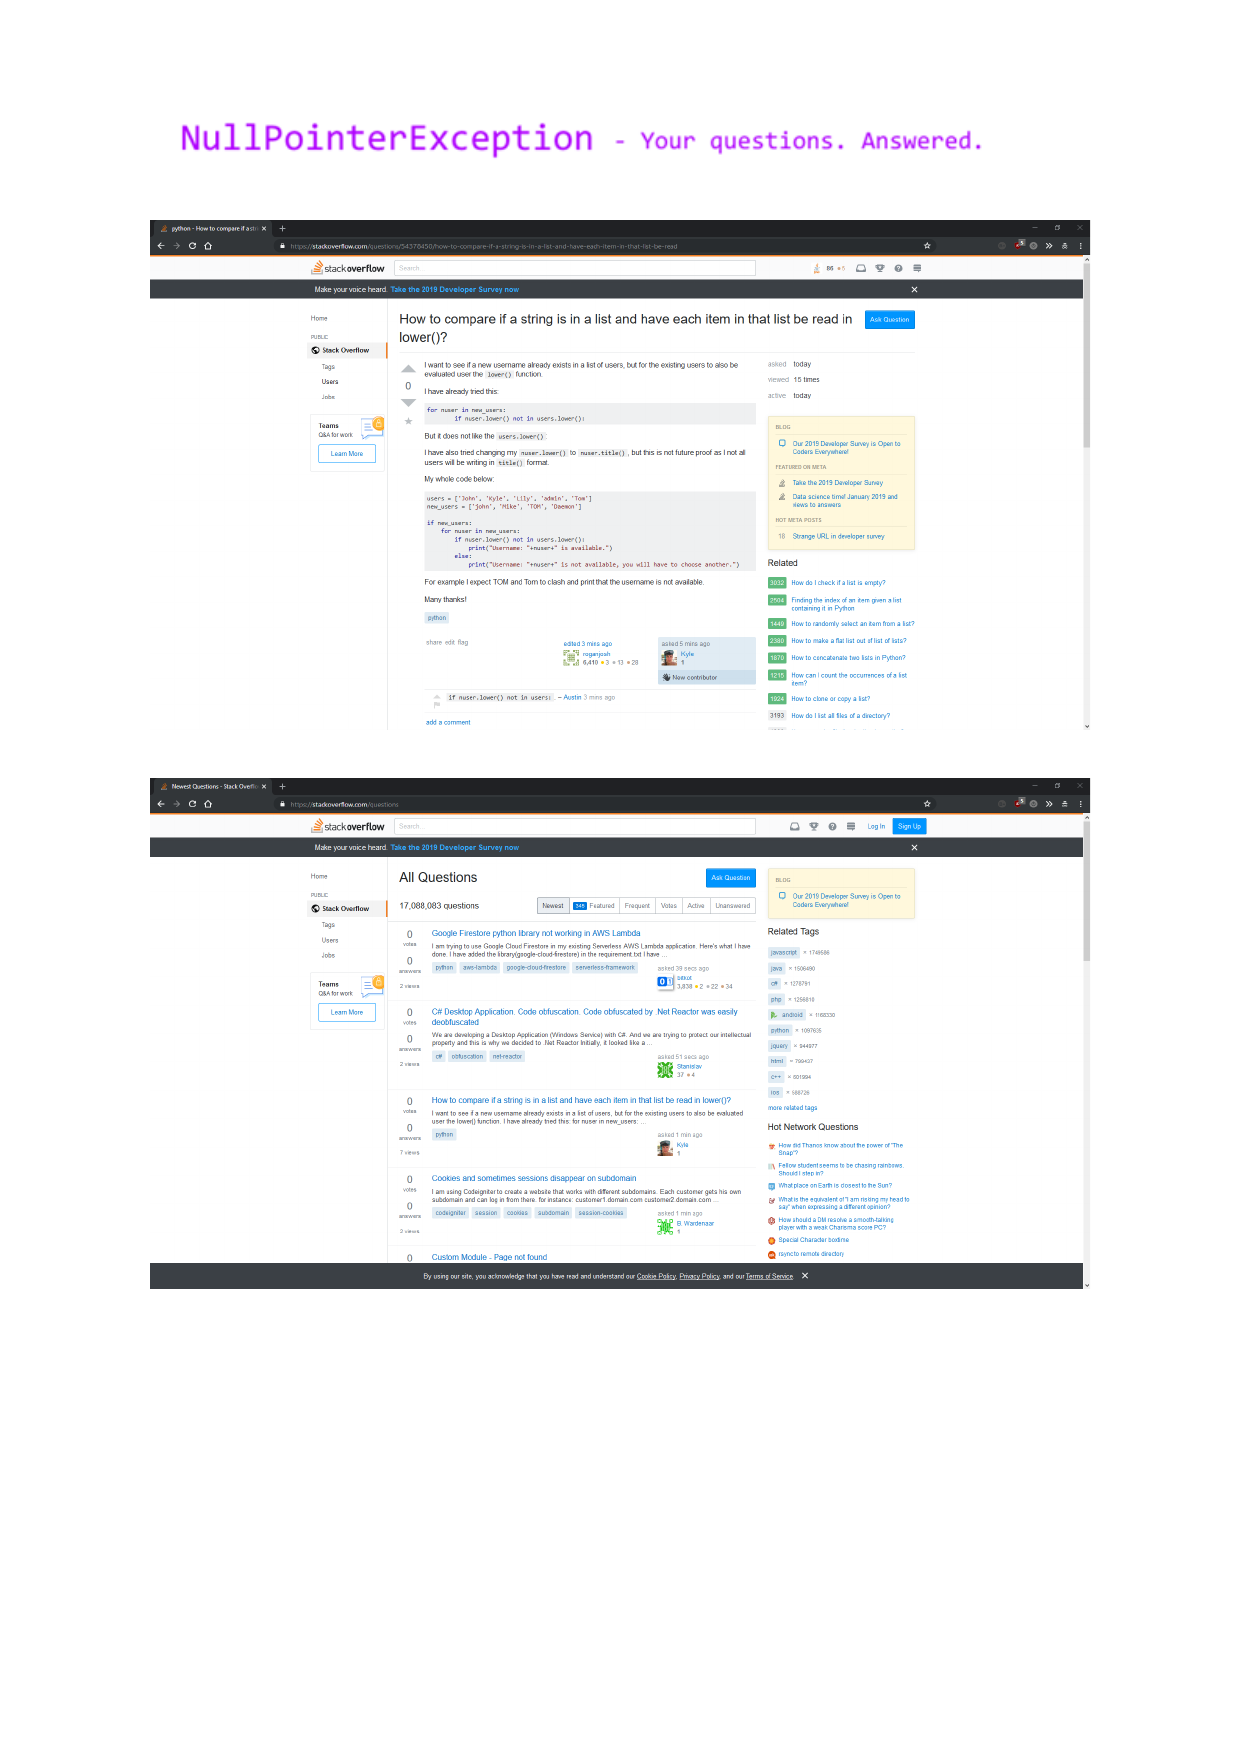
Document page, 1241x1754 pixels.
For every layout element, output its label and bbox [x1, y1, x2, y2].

picture [150, 778, 1091, 1289]
picture [150, 73, 1091, 194]
picture [150, 220, 1091, 730]
